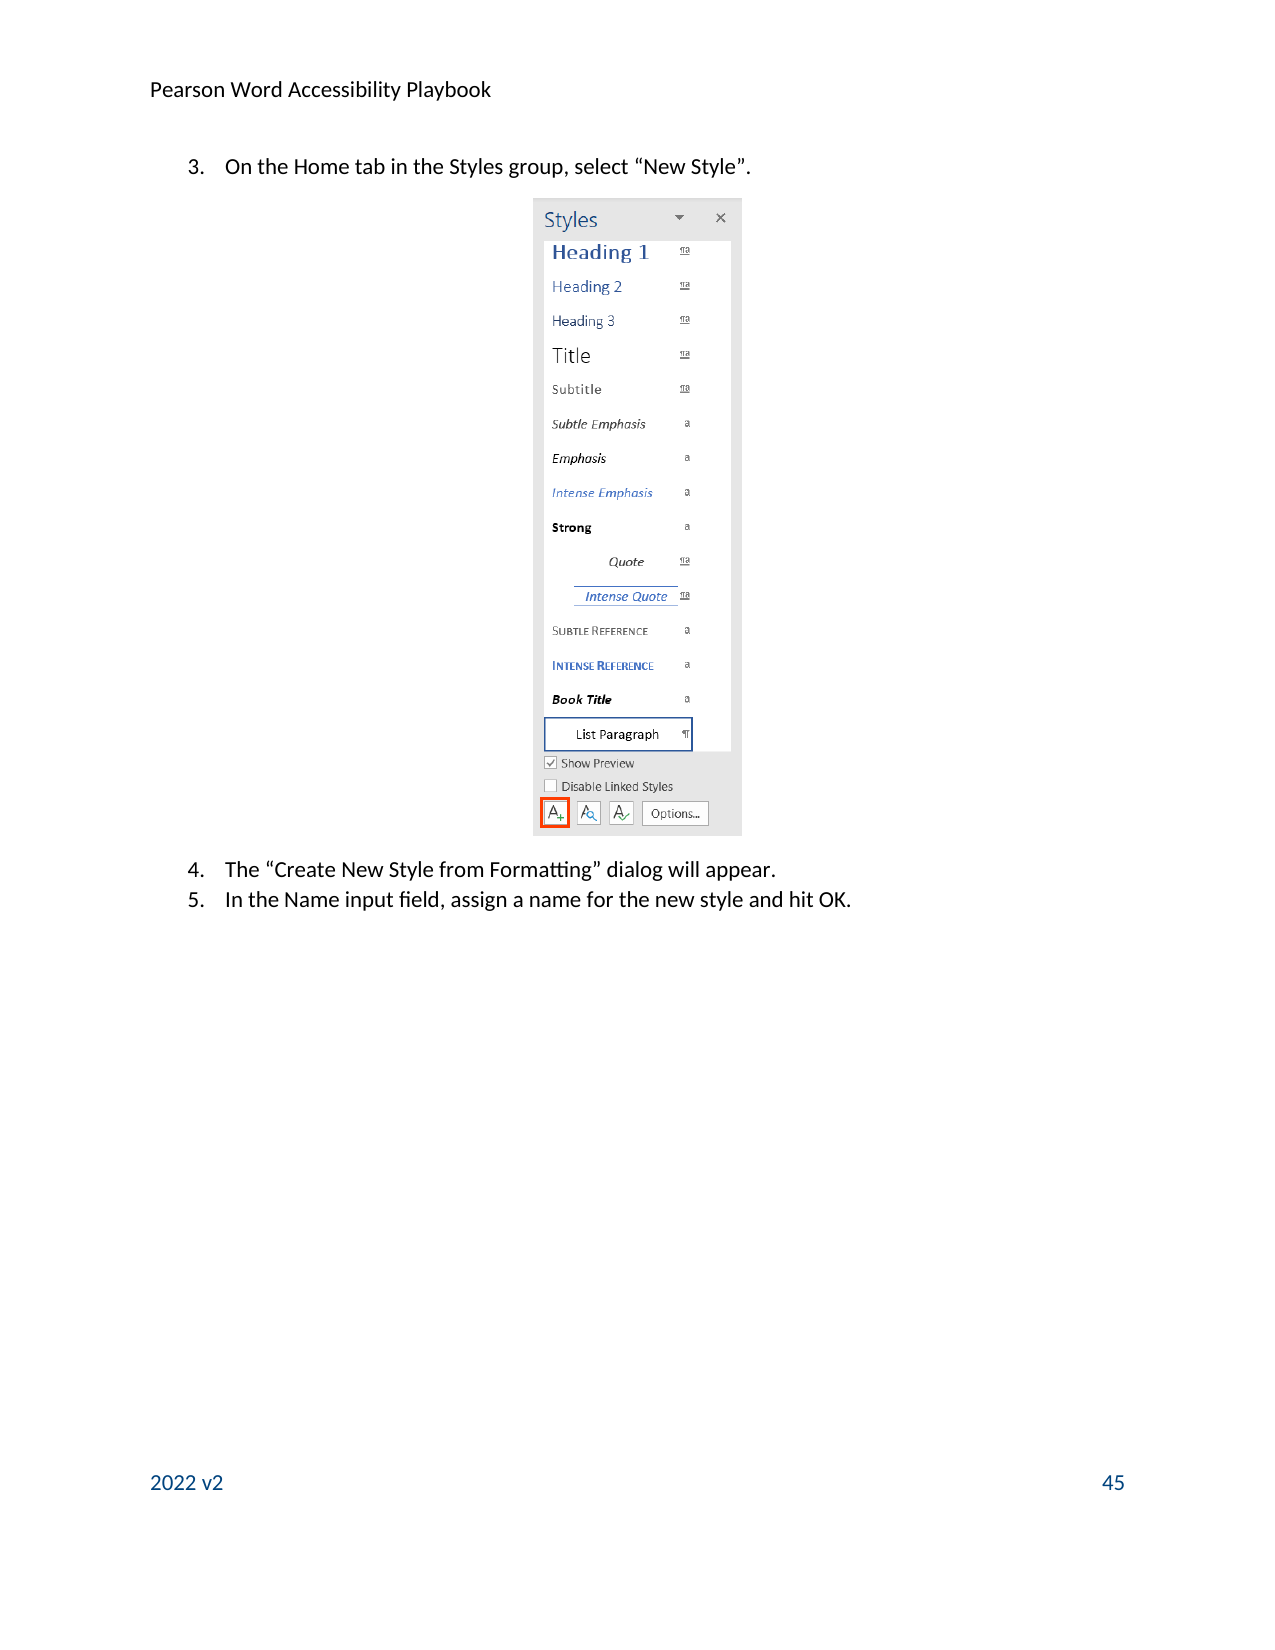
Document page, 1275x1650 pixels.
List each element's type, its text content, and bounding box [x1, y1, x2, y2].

picture [533, 198, 742, 836]
list The “Create New Style from Formatting” dialog will appear. [187, 855, 1125, 883]
list In the Name input field, assign a name for the new style and hit OK. [187, 885, 1125, 913]
list On the Home tab in the Styles group, select “New Style”. [187, 152, 1125, 180]
